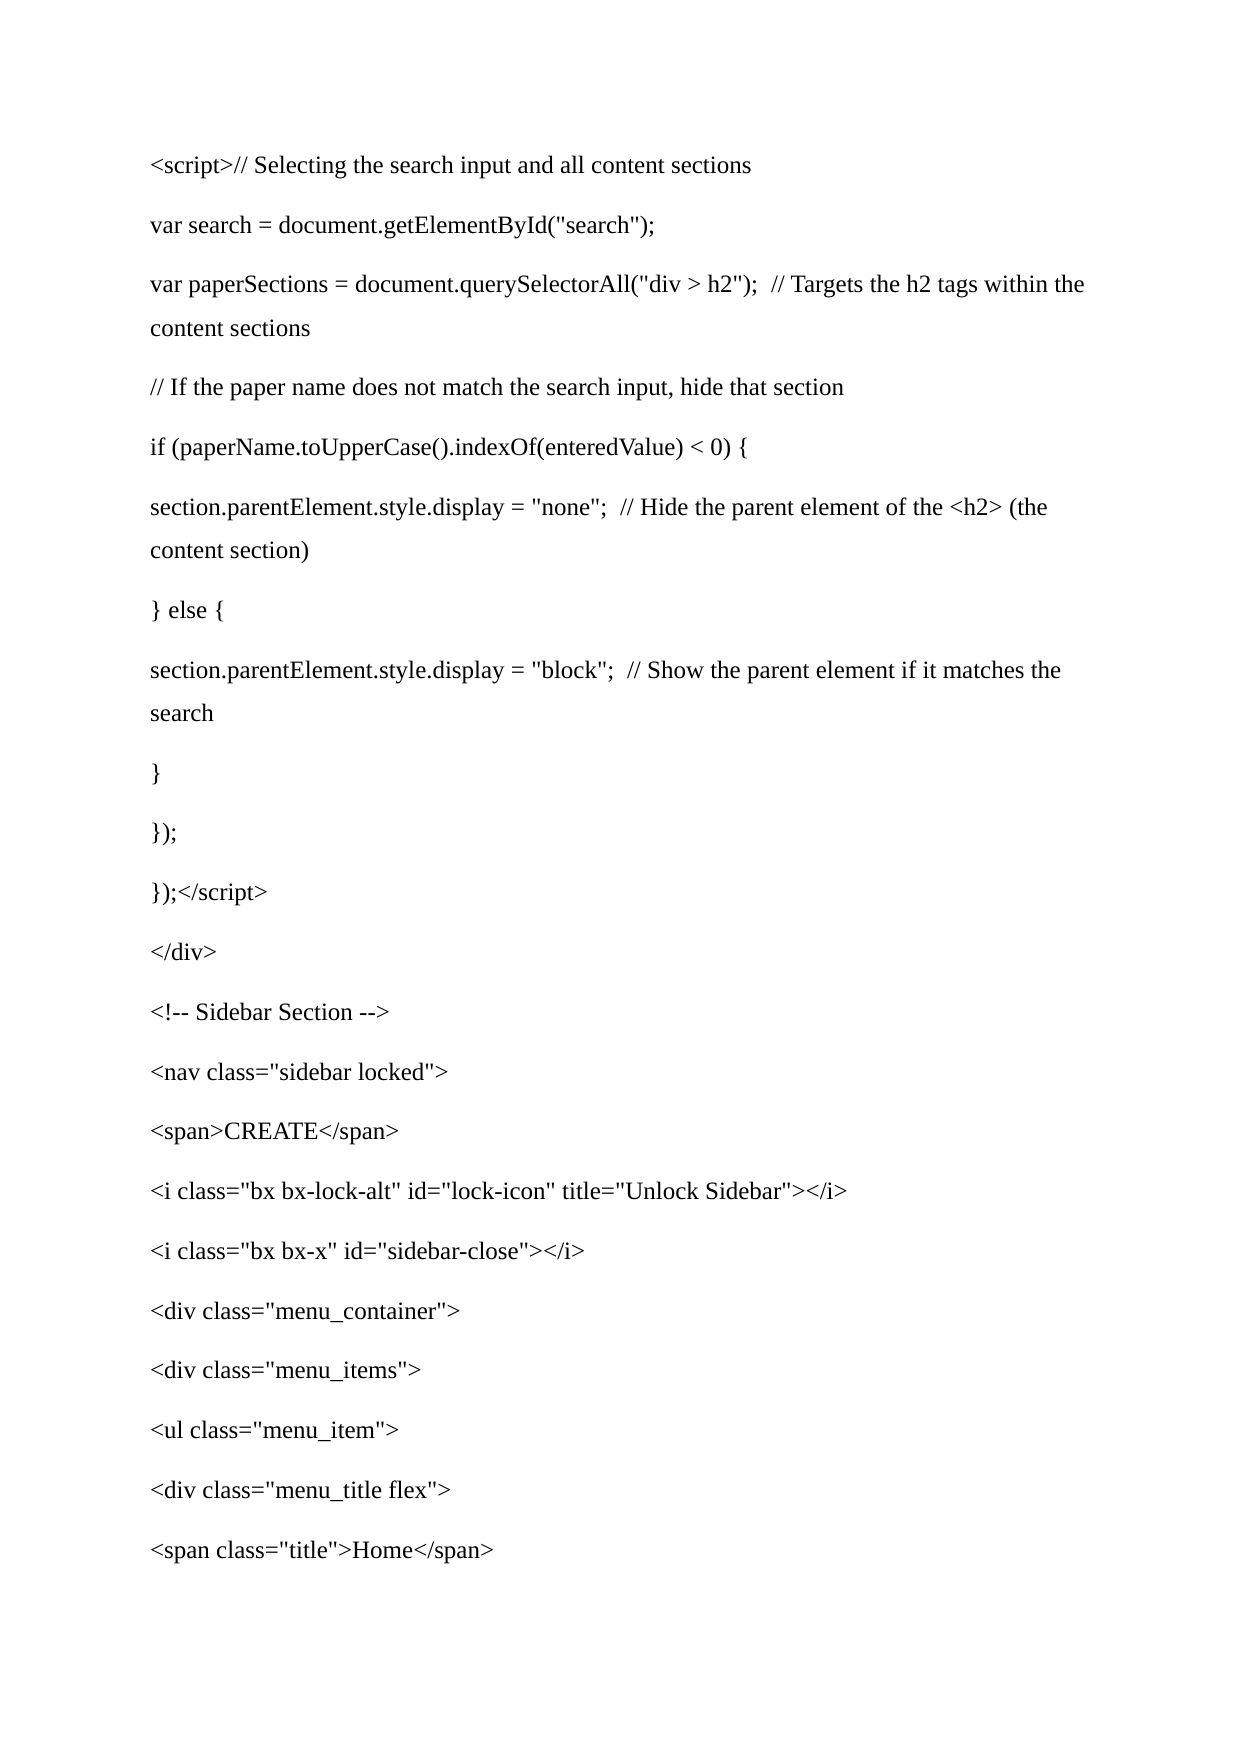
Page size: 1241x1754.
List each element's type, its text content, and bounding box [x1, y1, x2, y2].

text // If the paper name does not match the search input, hide that section [150, 372, 1090, 401]
text <nav class="sidebar locked"> [150, 1057, 1090, 1085]
text <div class="menu_title flex"> [150, 1475, 1090, 1504]
text var search = document.getElementById("search"); [150, 210, 1090, 238]
text <script>// Selecting the search input and all content sections [150, 150, 1090, 179]
text </div> [150, 937, 1090, 966]
text <span>CREATE</span> [150, 1116, 1090, 1145]
text } [150, 758, 1090, 786]
text <i class="bx bx-x" id="sidebar-close"></i> [150, 1236, 1090, 1265]
text } else { [150, 595, 1090, 624]
text var paperSections = document.querySelectorAll("div > h2"); // Targets the h2 tags within the content sections [150, 269, 1090, 341]
text <!-- Sidebar Section --> [150, 997, 1090, 1026]
text section.parentElement.style.display = "none"; // Hide the parent element of the <h2> (the content section) [150, 492, 1090, 564]
text <div class="menu_container"> [150, 1296, 1090, 1324]
text }); [150, 817, 1090, 846]
text section.parentElement.style.display = "block"; // Show the parent element if it matches the search [150, 655, 1090, 727]
text <ul class="menu_item"> [150, 1415, 1090, 1444]
text if (paperName.toUpperCase().indexOf(enteredValue) < 0) { [150, 432, 1090, 461]
text <span class="title">Home</span> [150, 1535, 1090, 1564]
text });</script> [150, 877, 1090, 906]
text <div class="menu_items"> [150, 1356, 1090, 1384]
text <i class="bx bx-lock-alt" id="lock-icon" title="Unlock Sidebar"></i> [150, 1176, 1090, 1205]
